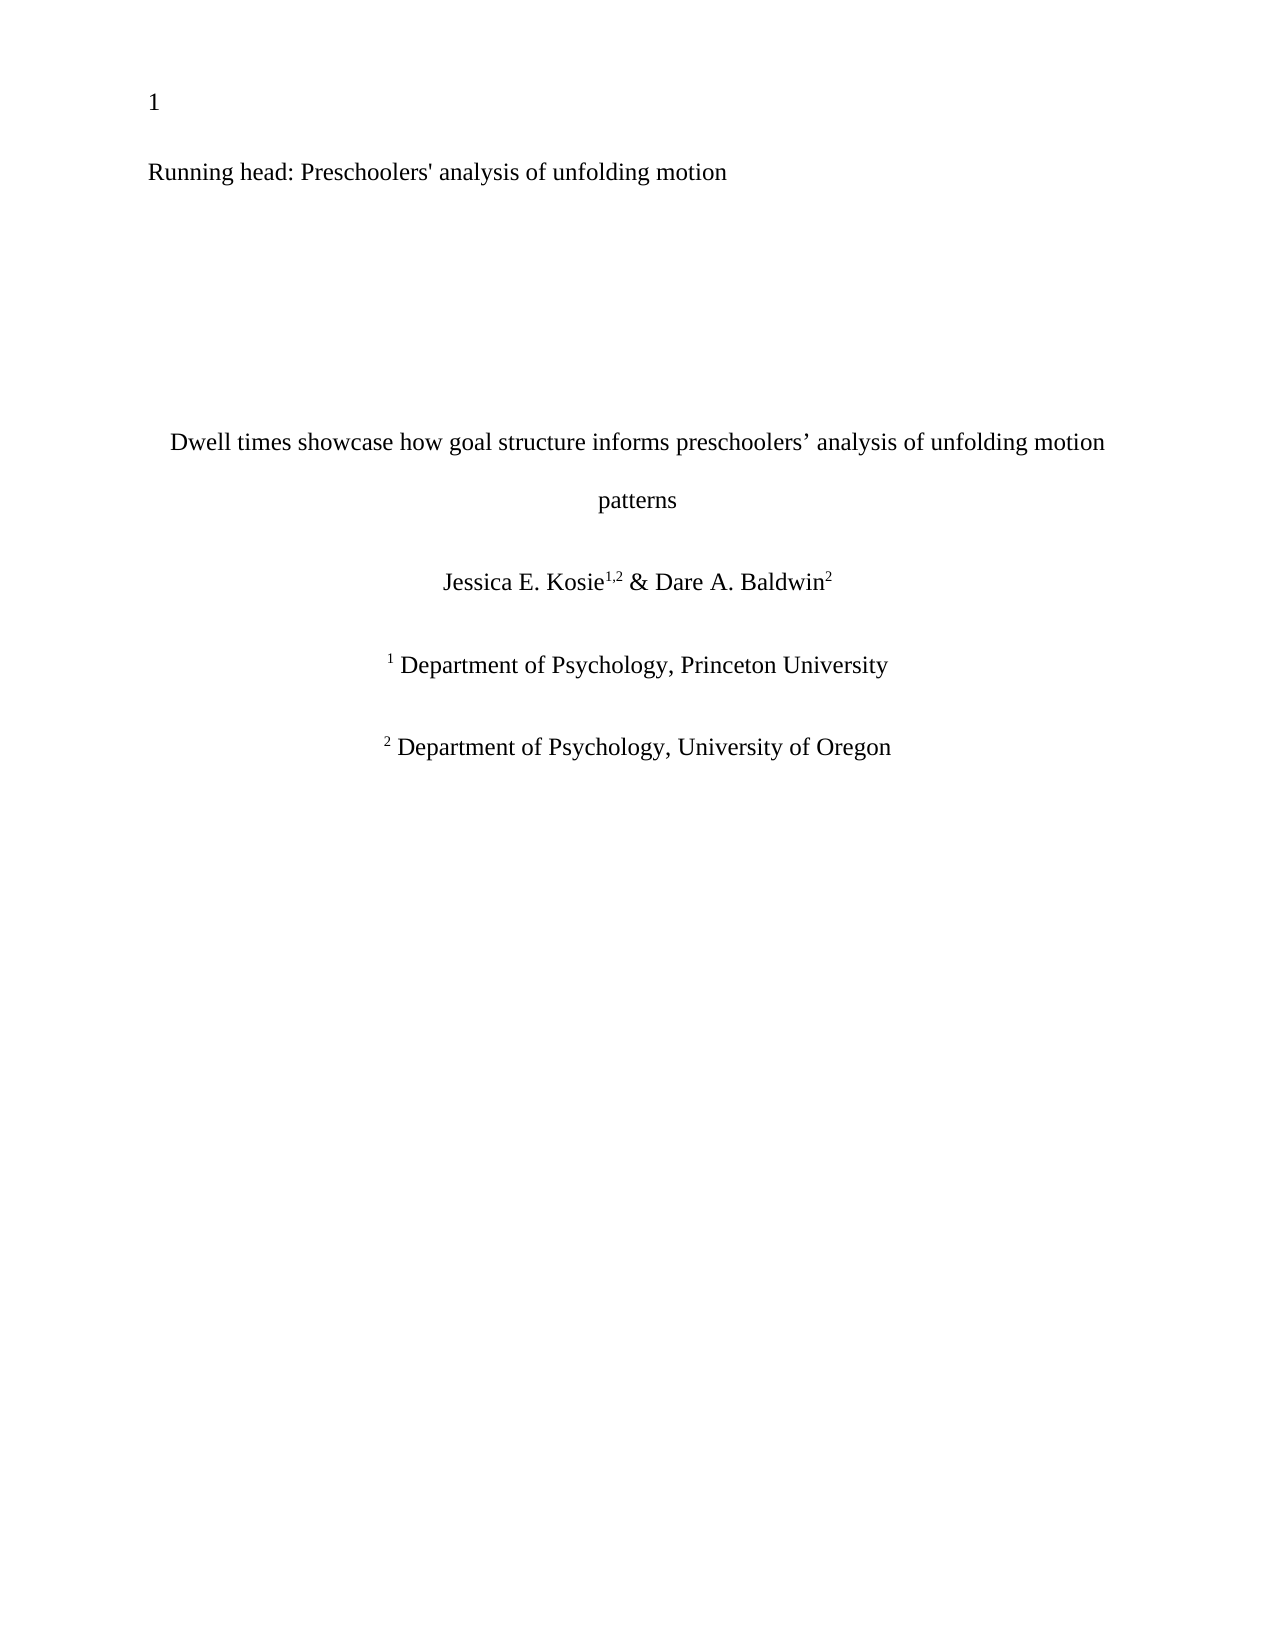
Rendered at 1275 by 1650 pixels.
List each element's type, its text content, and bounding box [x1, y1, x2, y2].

text Jessica E. Kosie1,2 & Dare A. Baldwin2 [148, 567, 1127, 596]
text 1 Department of Psychology, Princeton University [148, 650, 1127, 679]
text 2 Department of Psychology, University of Oregon [148, 732, 1127, 761]
title Dwell times showcase how goal structure informs preschoolers’ analysis of unfolding motion patterns [148, 427, 1127, 514]
